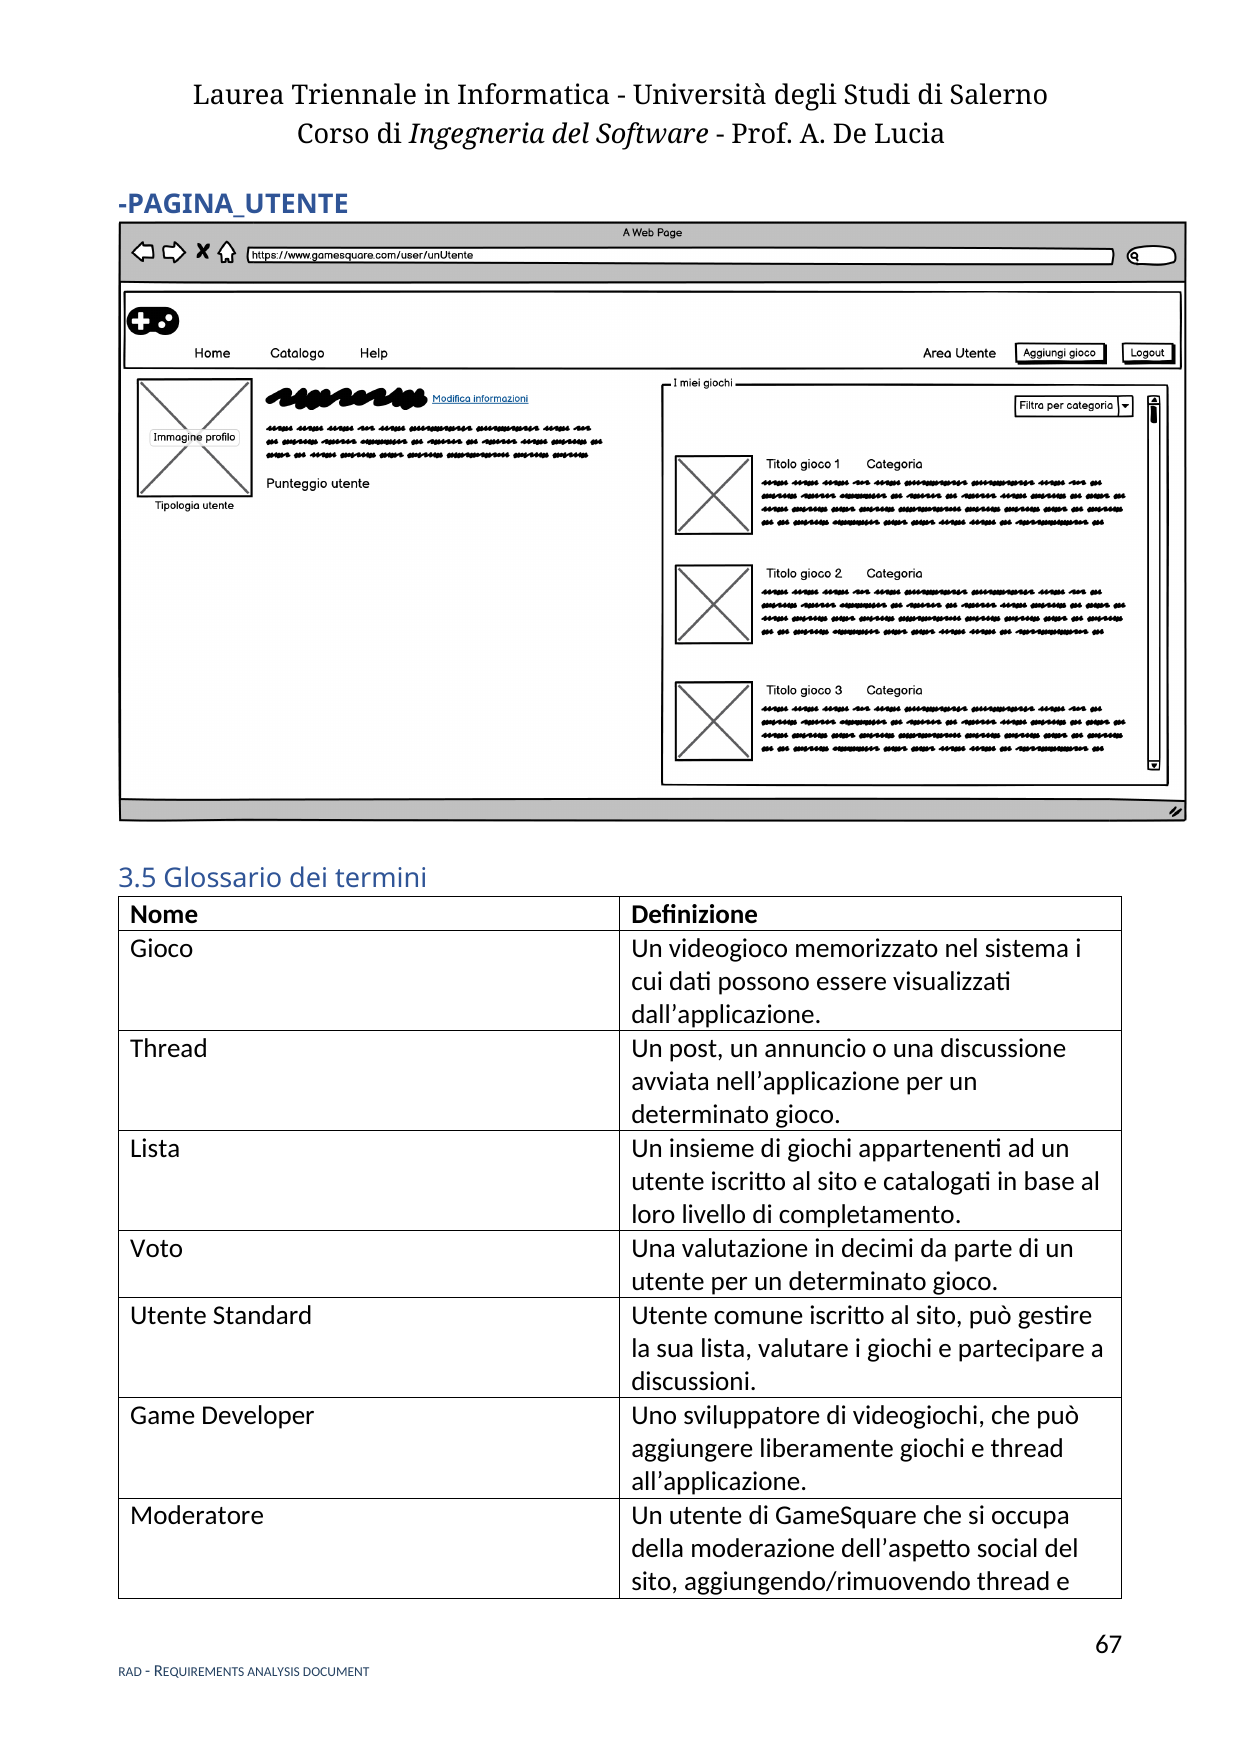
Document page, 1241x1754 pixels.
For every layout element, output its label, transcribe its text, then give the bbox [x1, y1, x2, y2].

table_cell Voto [119, 1231, 619, 1297]
table_cell Un post, un annuncio o una discussione avviata nell’applicazione per un determinato gioco. [620, 1031, 1121, 1130]
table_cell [620, 1499, 1121, 1597]
table_header Definizione [620, 897, 1121, 930]
table_cell Un videogioco memorizzato nel sistema i cui dati possono essere visualizzati dall’applicazione. [620, 931, 1121, 1030]
picture [118, 221, 1187, 822]
table_header Nome [119, 897, 619, 930]
subtitle 3.5 Glossario dei termini [118, 859, 1122, 896]
subtitle -PAGINA_UTENTE [118, 185, 1122, 221]
table_cell Uno sviluppatore di videogiochi, che può aggiungere liberamente giochi e thread all’applicazione. [620, 1398, 1121, 1497]
table_cell Un insieme di giochi appartenenti ad un utente iscritto al sito e catalogati in base al loro livello di completamento. [620, 1131, 1121, 1230]
table_cell Utente comune iscritto al sito, può gestire la sua lista, valutare i giochi e partecipare a discussioni. [620, 1298, 1121, 1397]
table_cell Utente Standard [119, 1298, 619, 1397]
table_cell Una valutazione in decimi da parte di un utente per un determinato gioco. [620, 1231, 1121, 1297]
table_cell Lista [119, 1131, 619, 1230]
table_cell Thread [119, 1031, 619, 1130]
table_cell Gioco [119, 931, 619, 1030]
table_cell Game Developer [119, 1398, 619, 1497]
table_cell Moderatore [119, 1499, 619, 1597]
